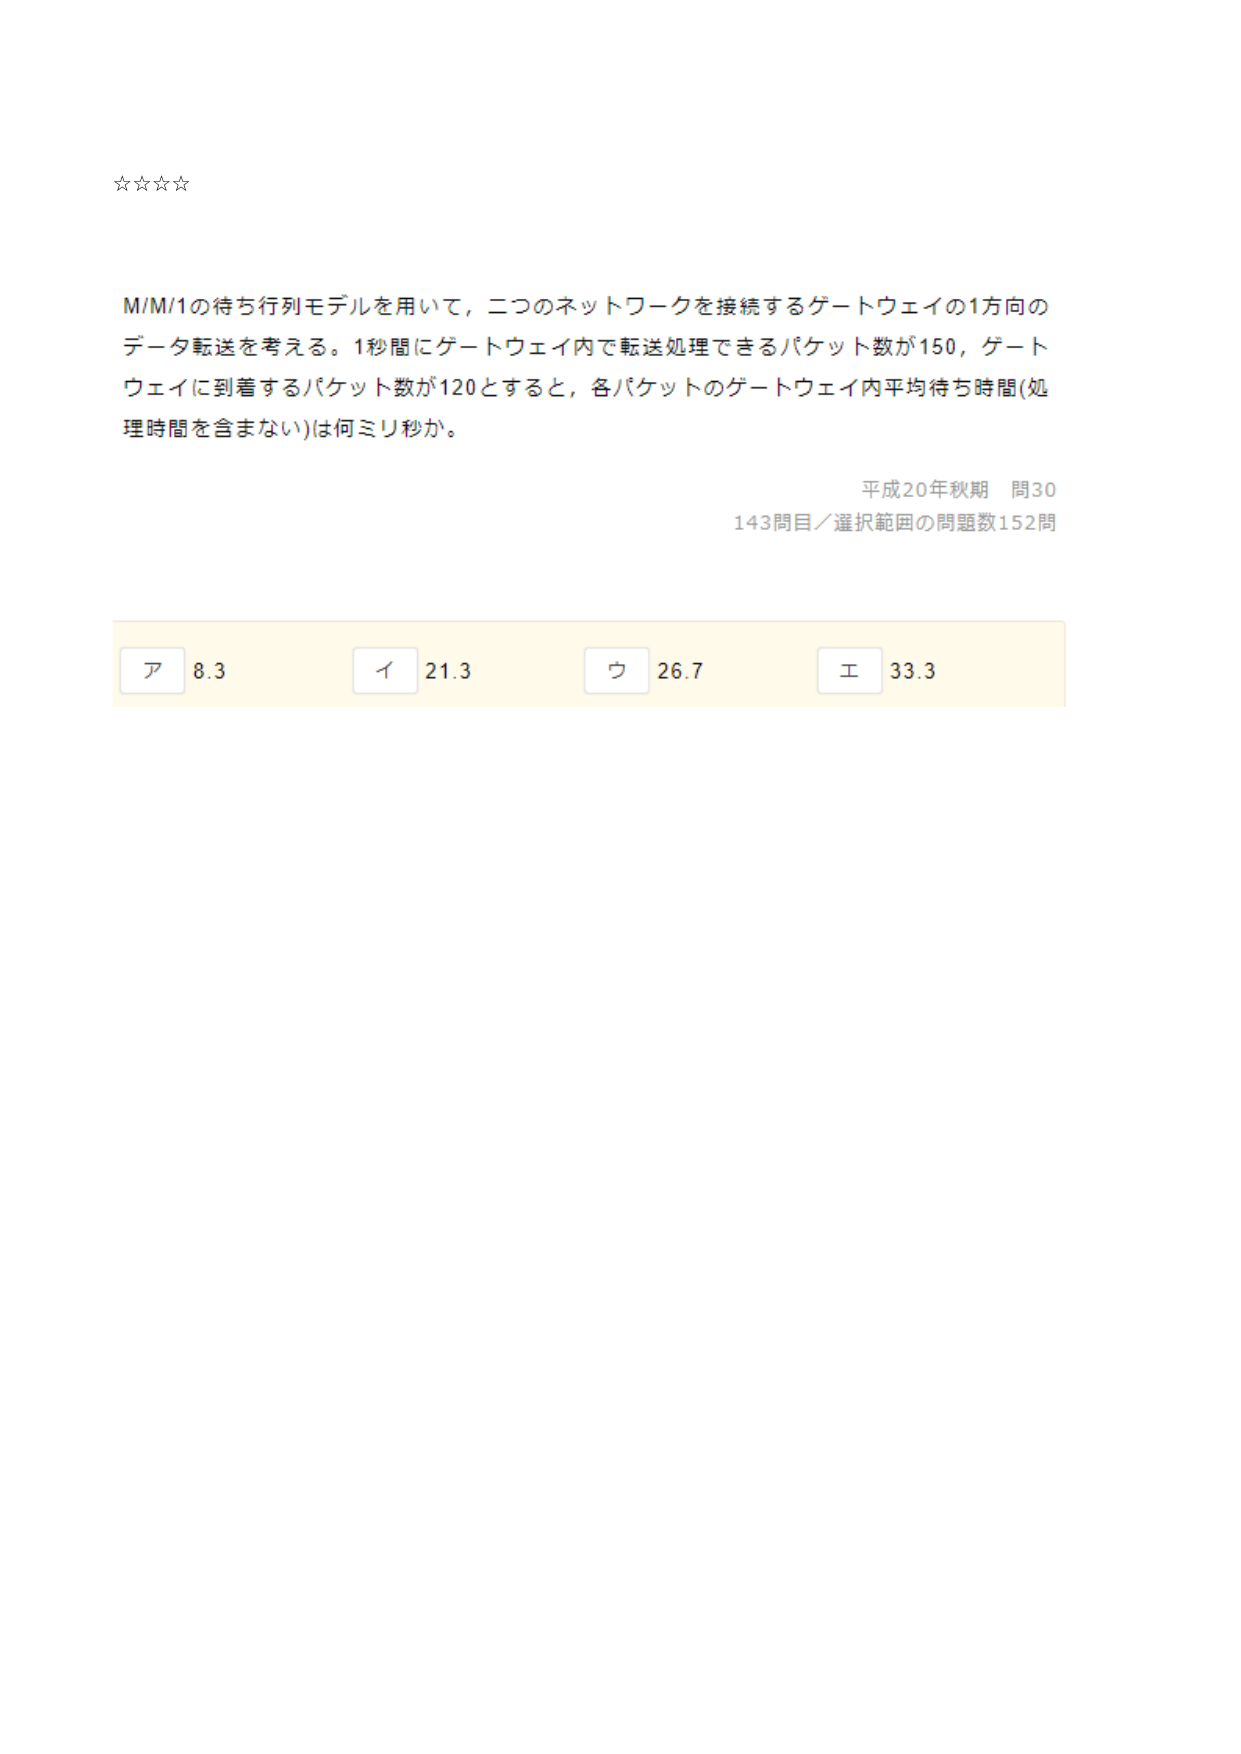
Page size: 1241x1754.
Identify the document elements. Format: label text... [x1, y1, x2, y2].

picture [112, 277, 1066, 707]
text ☆☆☆☆ [112, 164, 1128, 202]
